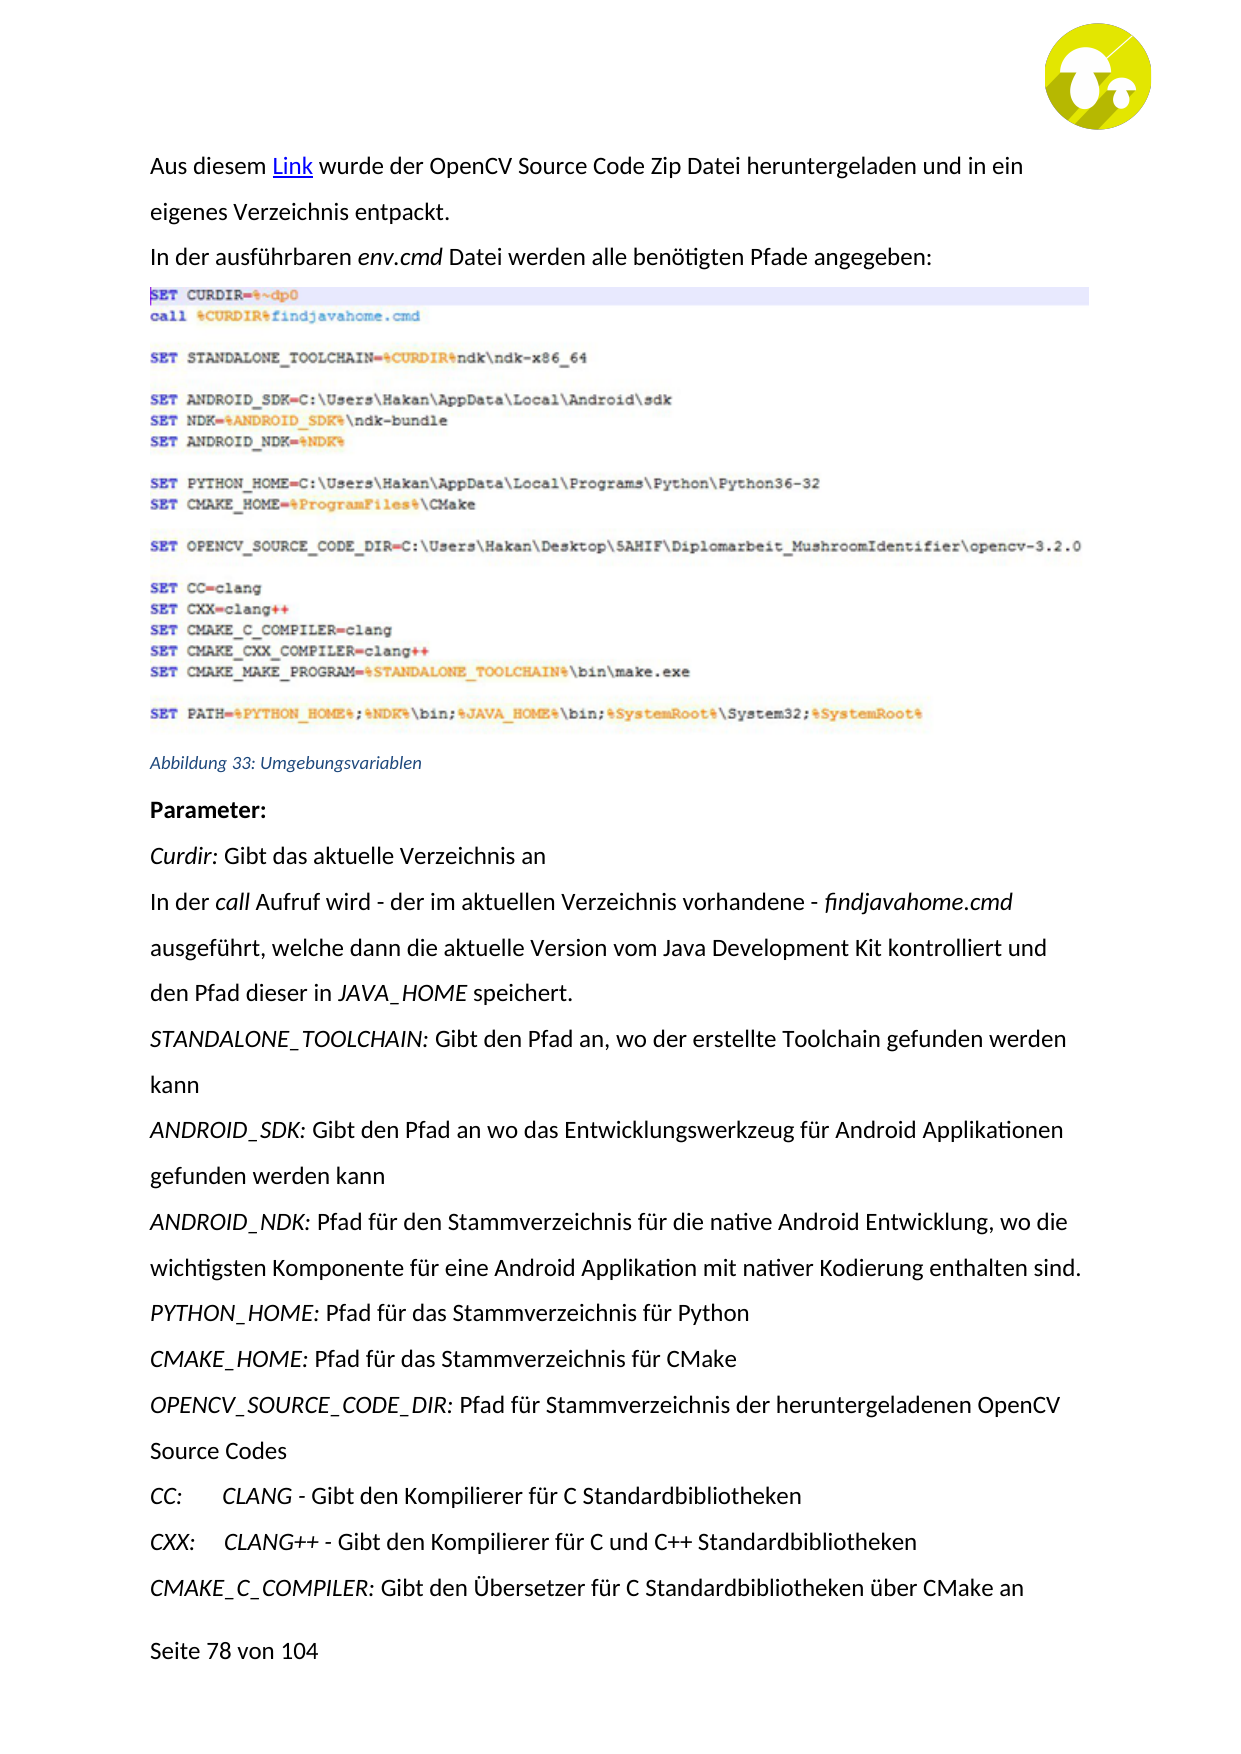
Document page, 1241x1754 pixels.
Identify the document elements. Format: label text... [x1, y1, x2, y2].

picture [1045, 23, 1152, 130]
text CMAKE_HOME: Pfad für das Stammverzeichnis für CMake [150, 1343, 1090, 1374]
text Curdir: Gibt das aktuelle Verzeichnis an [150, 840, 1090, 871]
text CC: CLANG - Gibt den Kompilierer für C Standardbibliotheken [150, 1481, 1090, 1511]
text Abbildung 33: Umgebungsvariablen [150, 751, 1090, 774]
picture [150, 287, 1089, 736]
text ANDROID_SDK: Gibt den Pfad an wo das Entwicklungswerkzeug für Android Applikationen gefunden werden kann [150, 1115, 1090, 1191]
text CMAKE_C_COMPILER: Gibt den Übersetzer für C Standardbibliotheken über CMake an [150, 1572, 1090, 1602]
text OPENCV_SOURCE_CODE_DIR: Pfad für Stammverzeichnis der heruntergeladenen OpenCV Source Codes [150, 1389, 1090, 1465]
text PYTHON_HOME: Pfad für das Stammverzeichnis für Python [150, 1298, 1090, 1328]
text CXX: CLANG++ - Gibt den Kompilierer für C und C++ Standardbibliotheken [150, 1526, 1090, 1557]
text Aus diesem Link wurde der OpenCV Source Code Zip Datei heruntergeladen und in ein eigenes Verzeichnis entpackt. [150, 150, 1090, 226]
text Parameter: [150, 794, 1090, 825]
text In der call Aufruf wird - der im aktuellen Verzeichnis vorhandene - findjavahome.cmd ausgeführt, welche dann die aktuelle Version vom Java Development Kit kontrolliert und den Pfad dieser in JAVA_HOME speichert. [150, 886, 1090, 1008]
text In der ausführbaren env.cmd Datei werden alle benötigten Pfade angegeben: [150, 241, 1090, 272]
text STANDALONE_TOOLCHAIN: Gibt den Pfad an, wo der erstellte Toolchain gefunden werden kann [150, 1023, 1090, 1099]
text ANDROID_NDK: Pfad für den Stammverzeichnis für die native Android Entwicklung, wo die wichtigsten Komponente für eine Android Applikation mit nativer Kodierung enthalten sind. [150, 1206, 1090, 1282]
